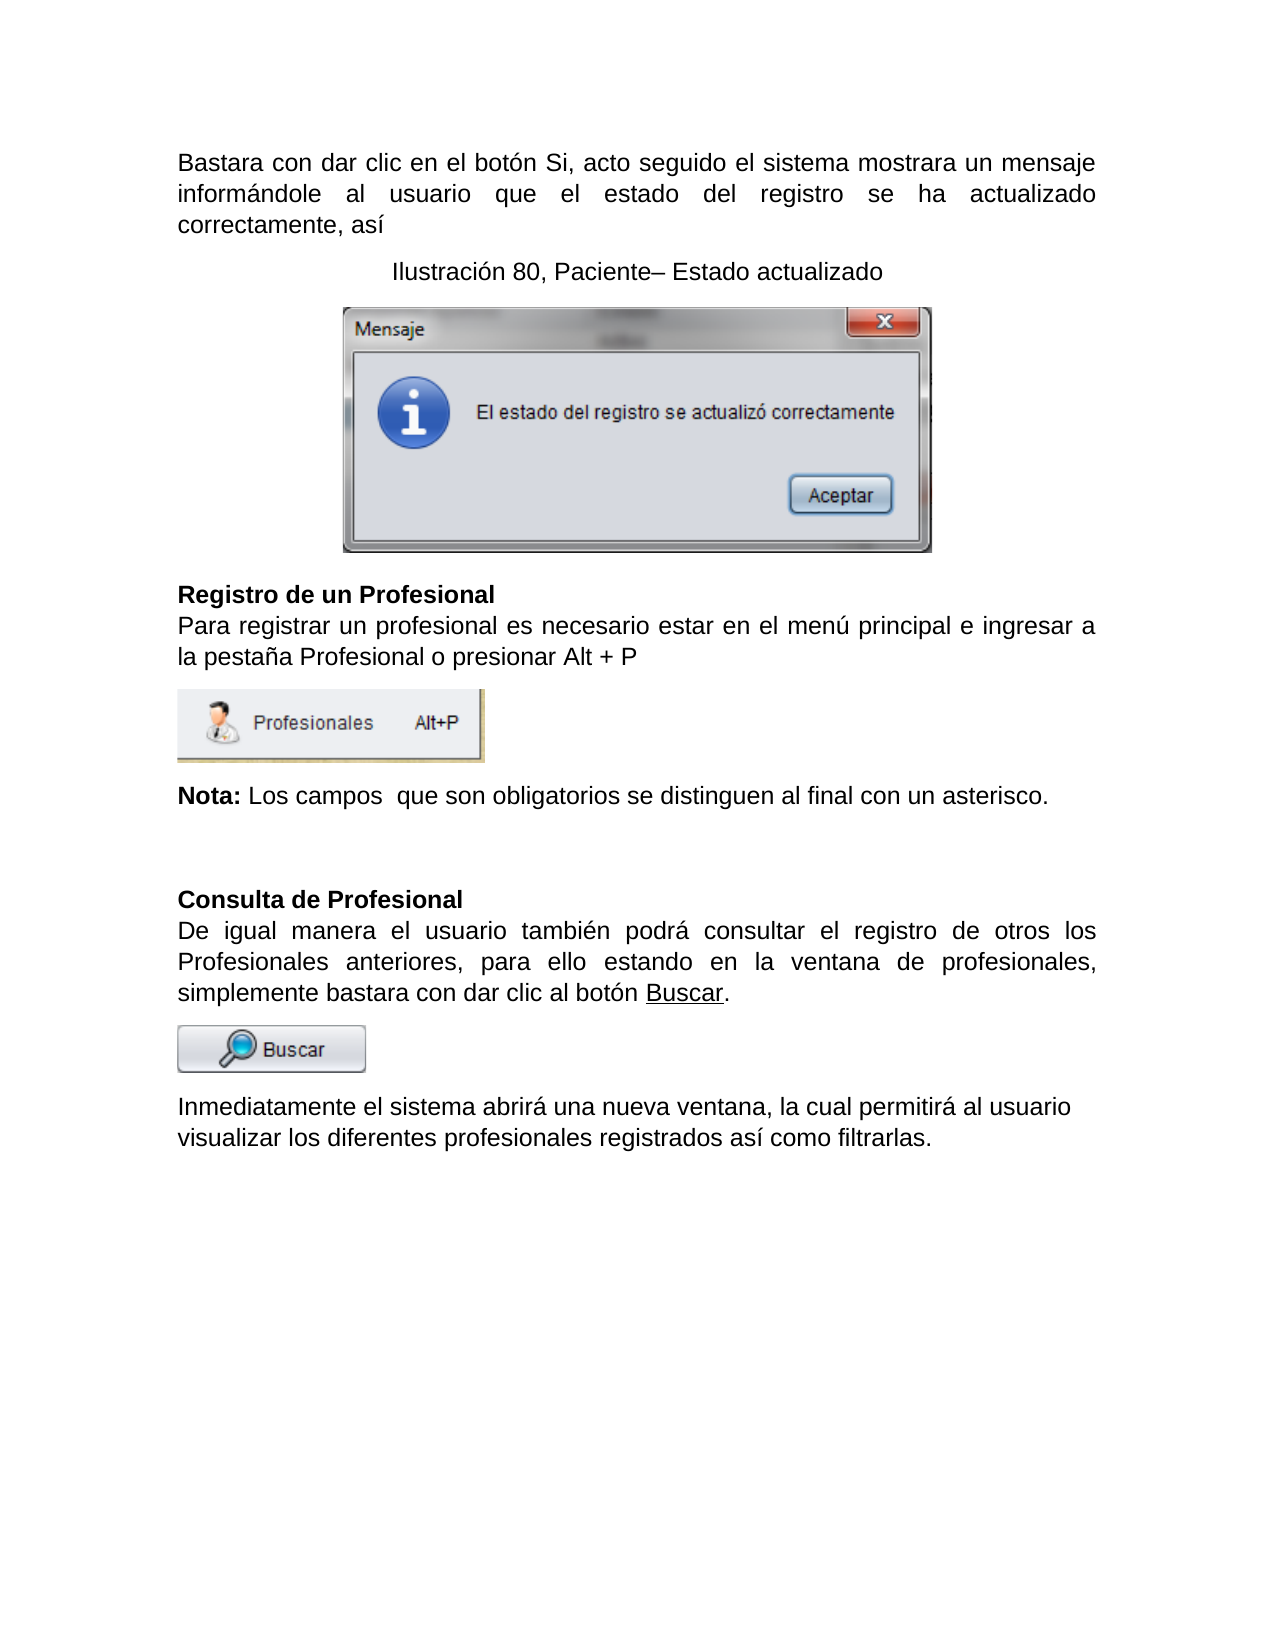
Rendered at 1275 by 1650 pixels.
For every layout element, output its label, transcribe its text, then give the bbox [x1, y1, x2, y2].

text Bastara con dar clic en el botón Si, acto seguido el sistema mostrara un mensaje informándole al usuario que el estado del registro se ha actualizado correctamente, así [177, 148, 1098, 238]
picture [177, 689, 485, 763]
text Inmediatamente el sistema abrirá una nueva ventana, la cual permitirá al usuario visualizar los diferentes profesionales registrados así como filtrarlas. [177, 1092, 1098, 1151]
picture [177, 1025, 367, 1073]
text Nota: Los campos que son obligatorios se distinguen al final con un asterisco. [177, 781, 1098, 810]
text Para registrar un profesional es necesario estar en el menú principal e ingresar a la pestaña Profesional o presionar Alt + P [177, 611, 1098, 670]
text De igual manera el usuario también podrá consultar el registro de otros los Profesionales anteriores, para ello estando en la ventana de profesionales, simplemente bastara con dar clic al botón Buscar. [177, 916, 1098, 1007]
text Ilustración 80, Paciente– Estado actualizado [177, 257, 1098, 286]
picture [342, 307, 933, 553]
subtitle Consulta de Profesional [177, 885, 1098, 914]
subtitle Registro de un Profesional [177, 579, 1098, 608]
